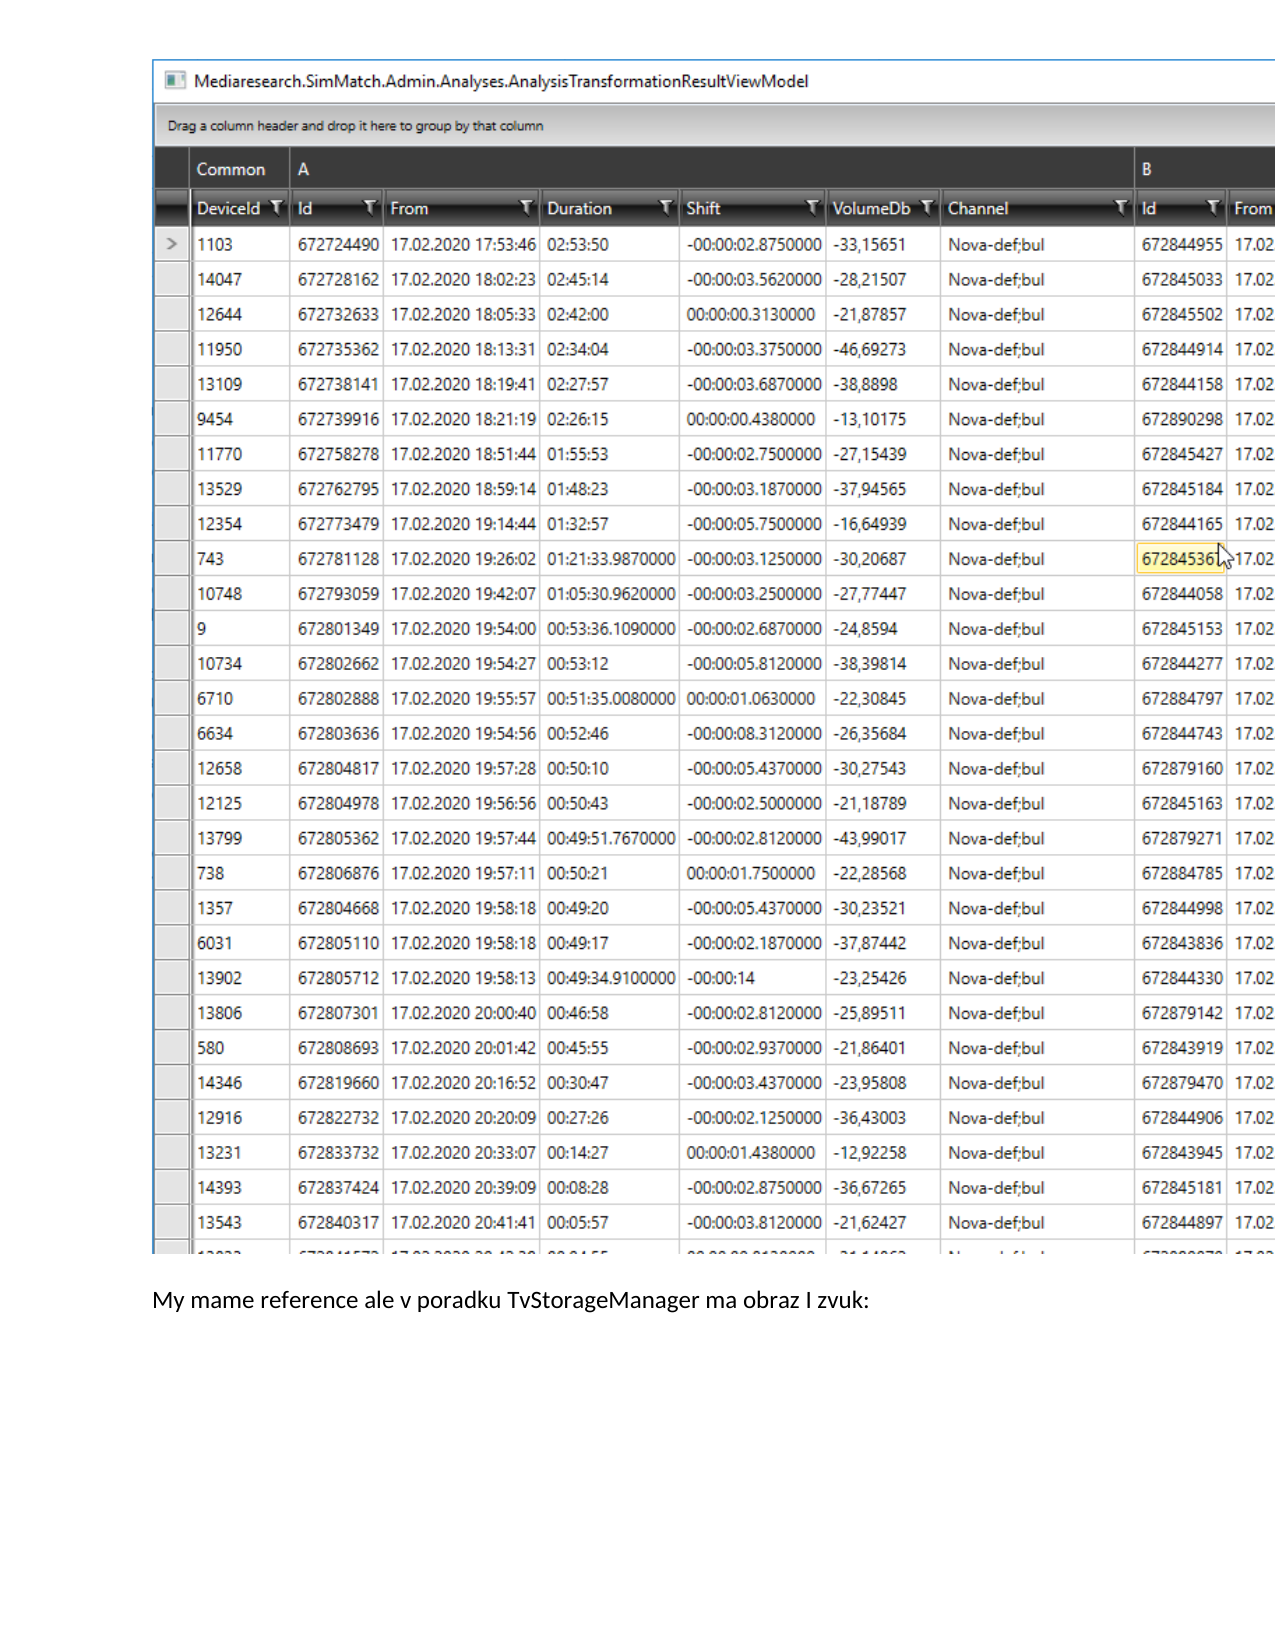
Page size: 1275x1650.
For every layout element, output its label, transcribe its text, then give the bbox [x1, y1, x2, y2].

text My mame reference ale v poradku TvStorageManager ma obraz I zvuk: [152, 1284, 1216, 1315]
picture [151, 59, 1275, 1254]
